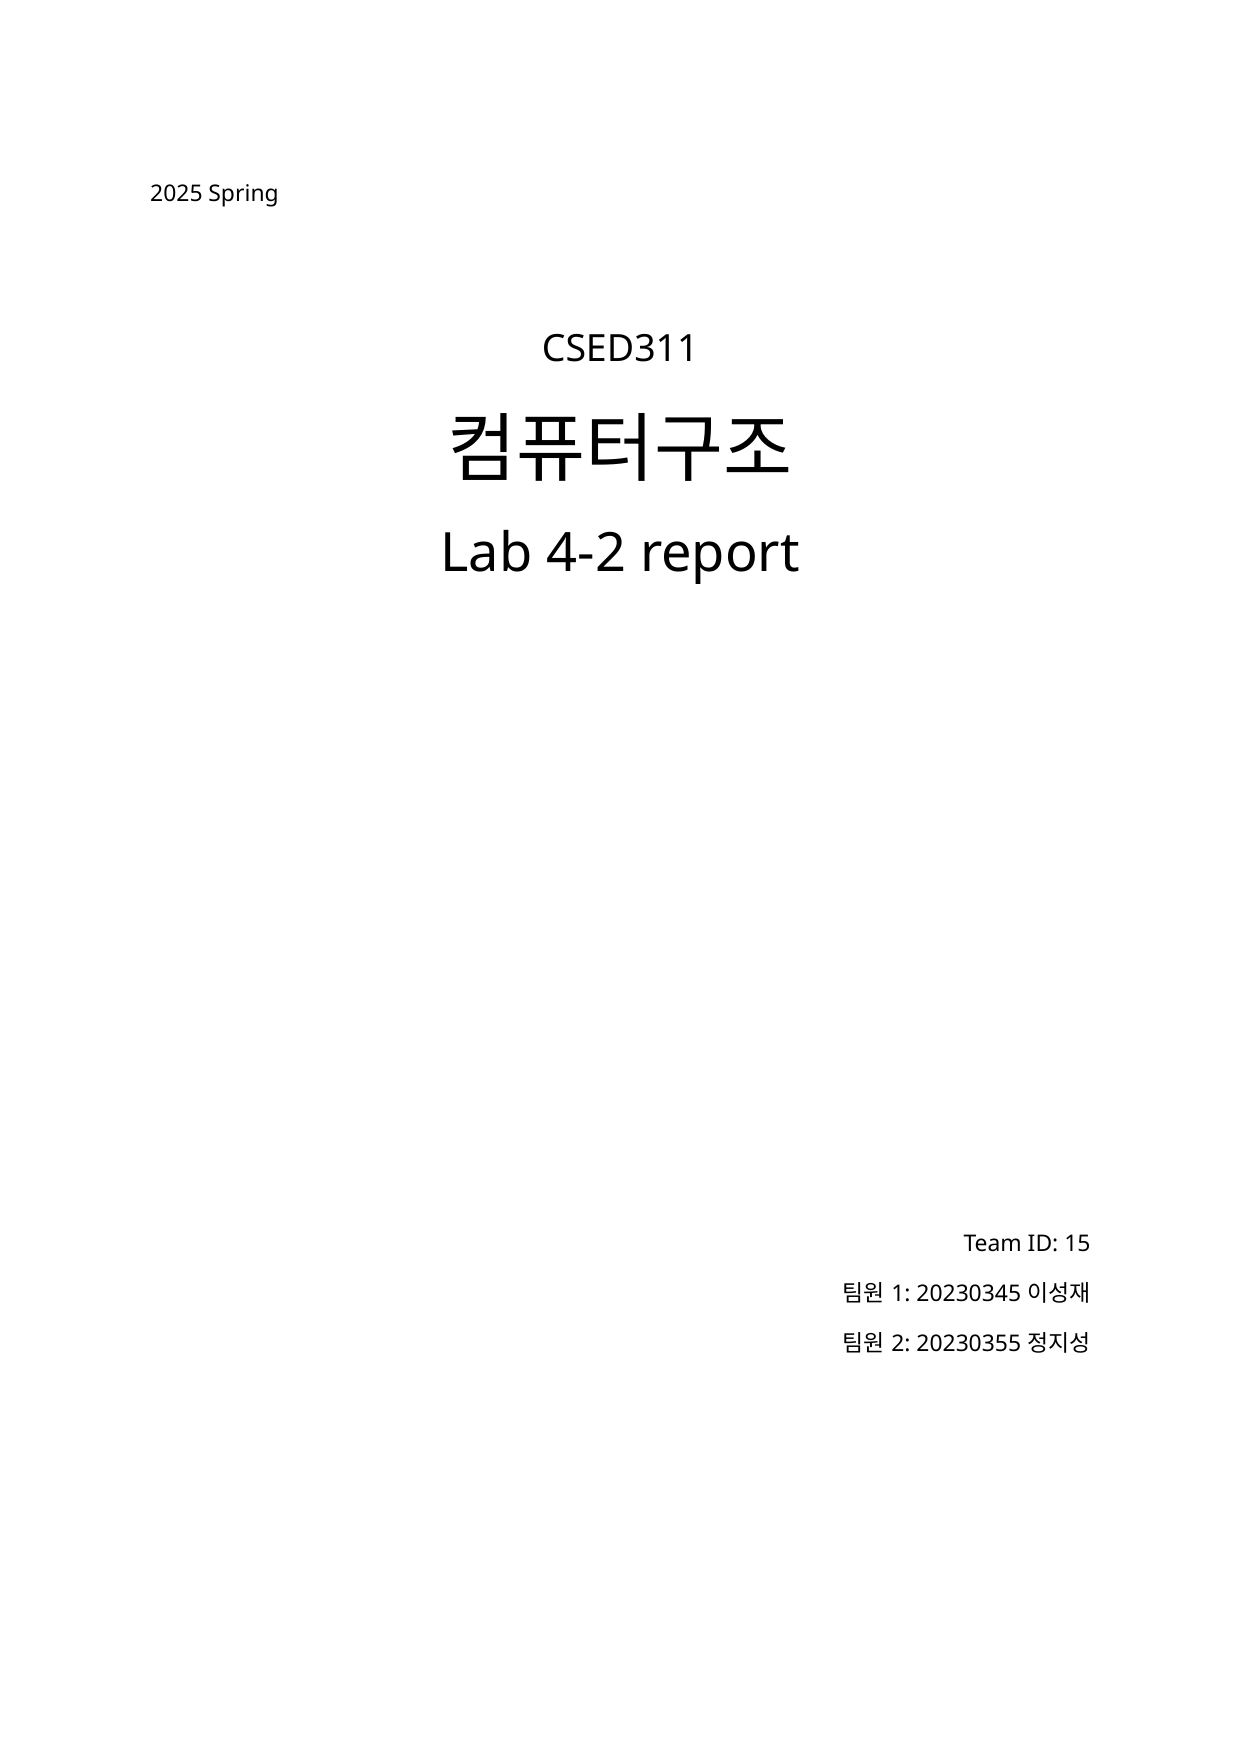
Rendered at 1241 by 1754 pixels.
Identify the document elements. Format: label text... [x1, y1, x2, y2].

text CSED311 [150, 321, 1090, 372]
text 팀원 2: 20230355 정지성 [150, 1325, 1090, 1390]
text Team ID: 15 [150, 1227, 1090, 1258]
text Lab 4-2 report [150, 514, 1090, 588]
text 2025 Spring [150, 177, 1090, 208]
text 컴퓨터구조 [150, 389, 1090, 497]
text 팀원 1: 20230345 이성재 [150, 1275, 1090, 1308]
